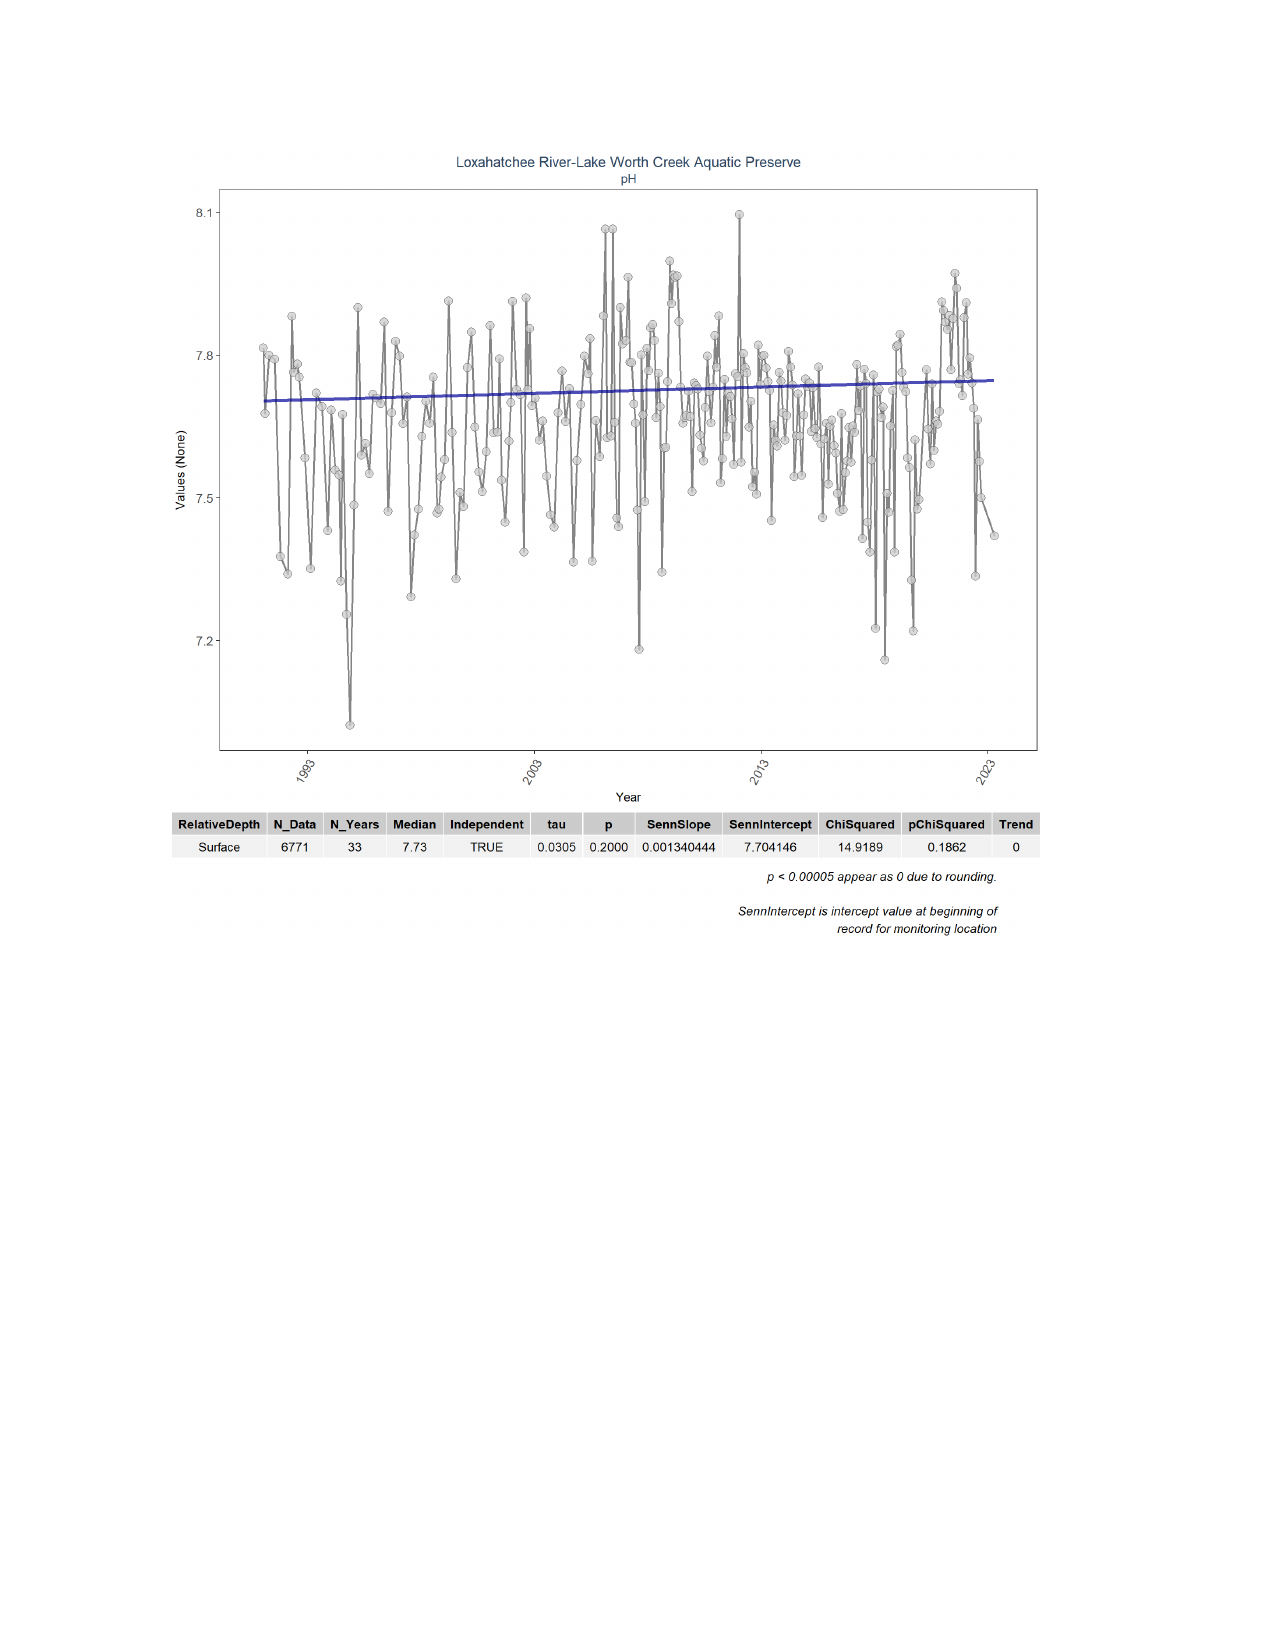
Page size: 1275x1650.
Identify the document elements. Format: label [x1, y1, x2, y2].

picture [168, 150, 1044, 938]
